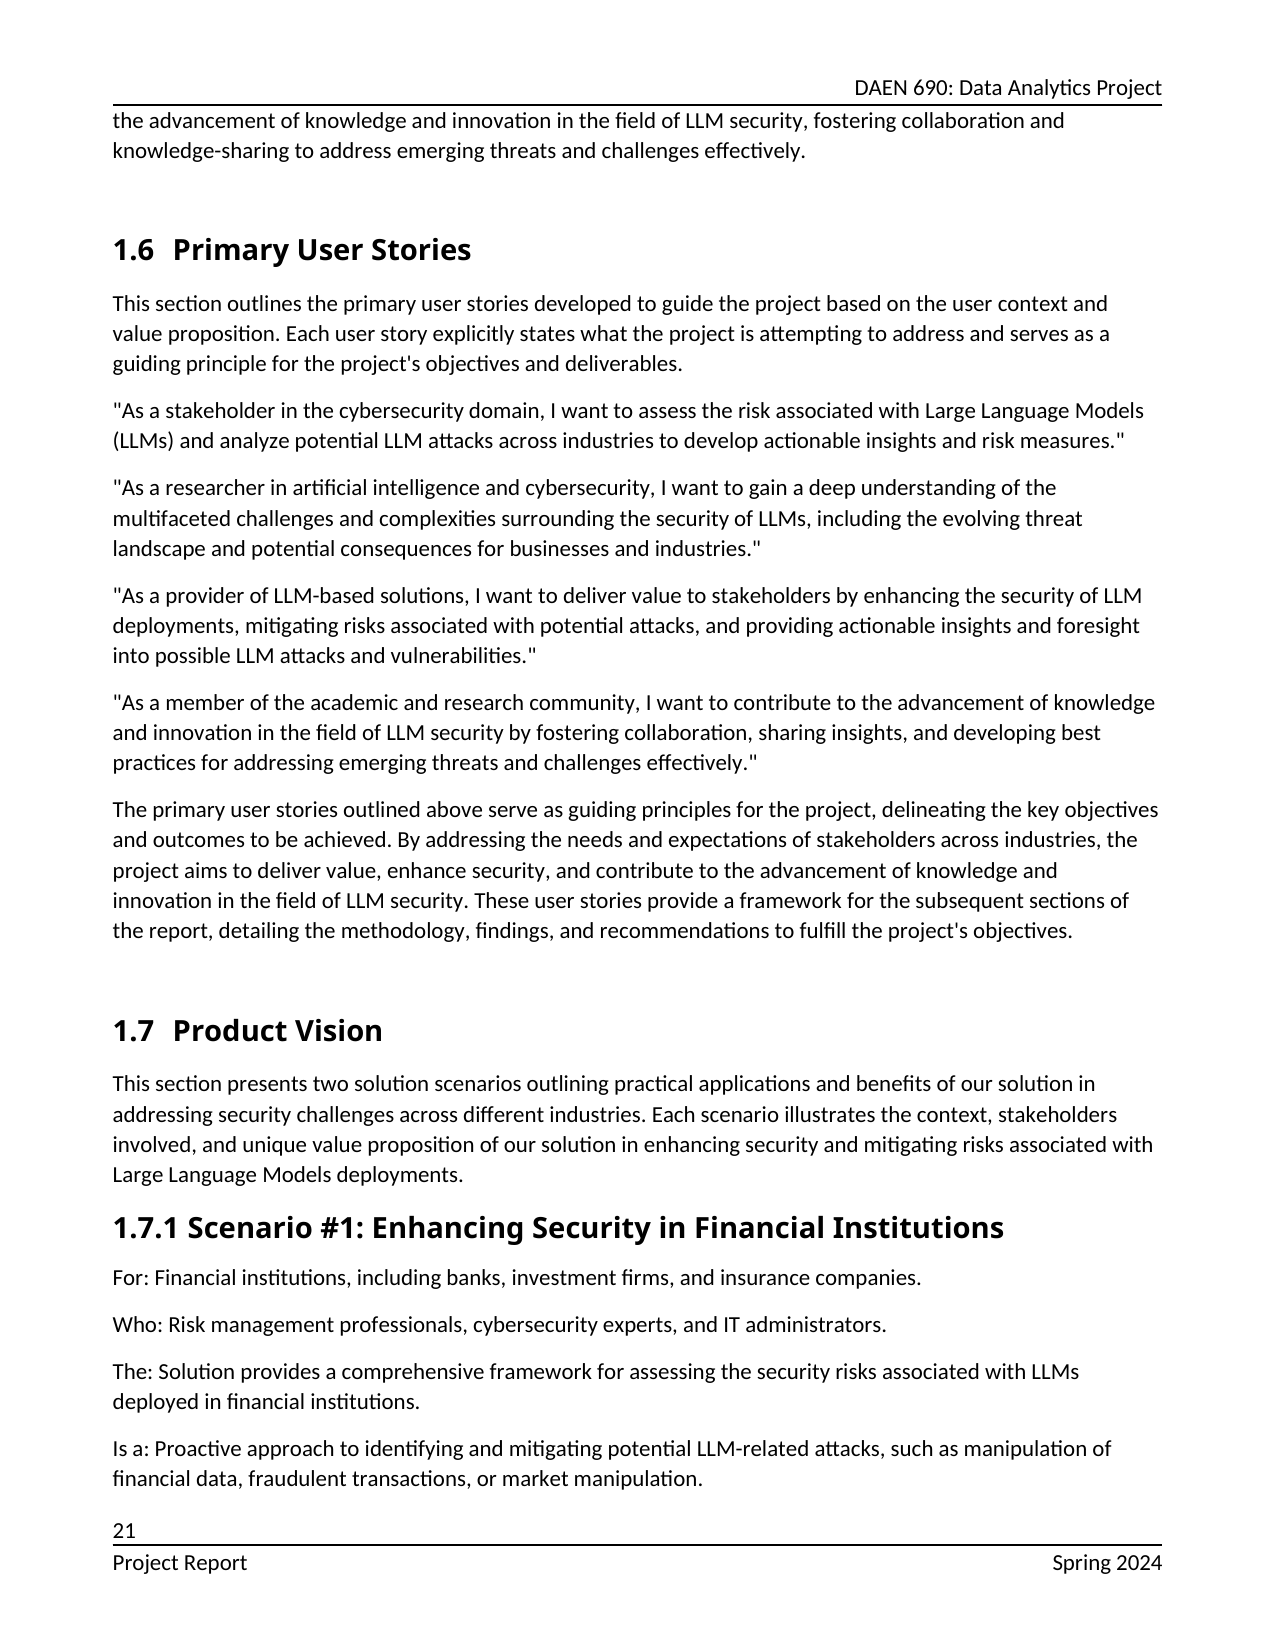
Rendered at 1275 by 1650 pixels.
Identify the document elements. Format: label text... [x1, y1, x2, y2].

text Is a: Proactive approach to identifying and mitigating potential LLM-related attacks, such as manipulation of financial data, fraudulent transactions, or market manipulation. [112, 1434, 1162, 1492]
text "As a provider of LLM-based solutions, I want to deliver value to stakeholders by enhancing the security of LLM deployments, mitigating risks associated with potential attacks, and providing actionable insights and foresight into possible LLM attacks and vulnerabilities." [112, 581, 1162, 669]
subtitle Product Vision [112, 1010, 1162, 1050]
text This section presents two solution scenarios outlining practical applications and benefits of our solution in addressing security challenges across different industries. Each scenario illustrates the context, stakeholders involved, and unique value proposition of our solution in enhancing security and mitigating risks associated with Large Language Models deployments. [112, 1069, 1162, 1188]
text "As a member of the academic and research community, I want to contribute to the advancement of knowledge and innovation in the field of LLM security by fostering collaboration, sharing insights, and developing best practices for addressing emerging threats and challenges effectively." [112, 688, 1162, 777]
text The primary user stories outlined above serve as guiding principles for the project, delineating the key objectives and outcomes to be achieved. By addressing the needs and expectations of stakeholders across industries, the project aims to deliver value, enhance security, and contribute to the advancement of knowledge and innovation in the field of LLM security. These user stories provide a framework for the subsequent sections of the report, detailing the methodology, findings, and recommendations to fulfill the project's objectives. [112, 795, 1162, 944]
text This section outlines the primary user stories developed to guide the project based on the user context and value proposition. Each user story explicitly states what the project is attempting to address and serves as a guiding principle for the project's objectives and deliverables. [112, 289, 1162, 378]
text "As a stakeholder in the cybersecurity domain, I want to assess the risk associated with Large Language Models (LLMs) and analyze potential LLM attacks across industries to develop actionable insights and risk measures." [112, 396, 1162, 455]
text "As a researcher in artificial intelligence and cybersecurity, I want to gain a deep understanding of the multifaceted challenges and complexities surrounding the security of LLMs, including the evolving threat landscape and potential consequences for businesses and industries." [112, 473, 1162, 562]
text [112, 106, 1162, 164]
subtitle Primary User Stories [112, 230, 1162, 269]
text Who: Risk management professionals, cybersecurity experts, and IT administrators. [112, 1310, 1162, 1338]
text For: Financial institutions, including banks, investment firms, and insurance companies. [112, 1263, 1162, 1291]
text The: Solution provides a comprehensive framework for assessing the security risks associated with LLMs deployed in financial institutions. [112, 1357, 1162, 1415]
subtitle Scenario #1: Enhancing Security in Financial Institutions [112, 1207, 1162, 1247]
